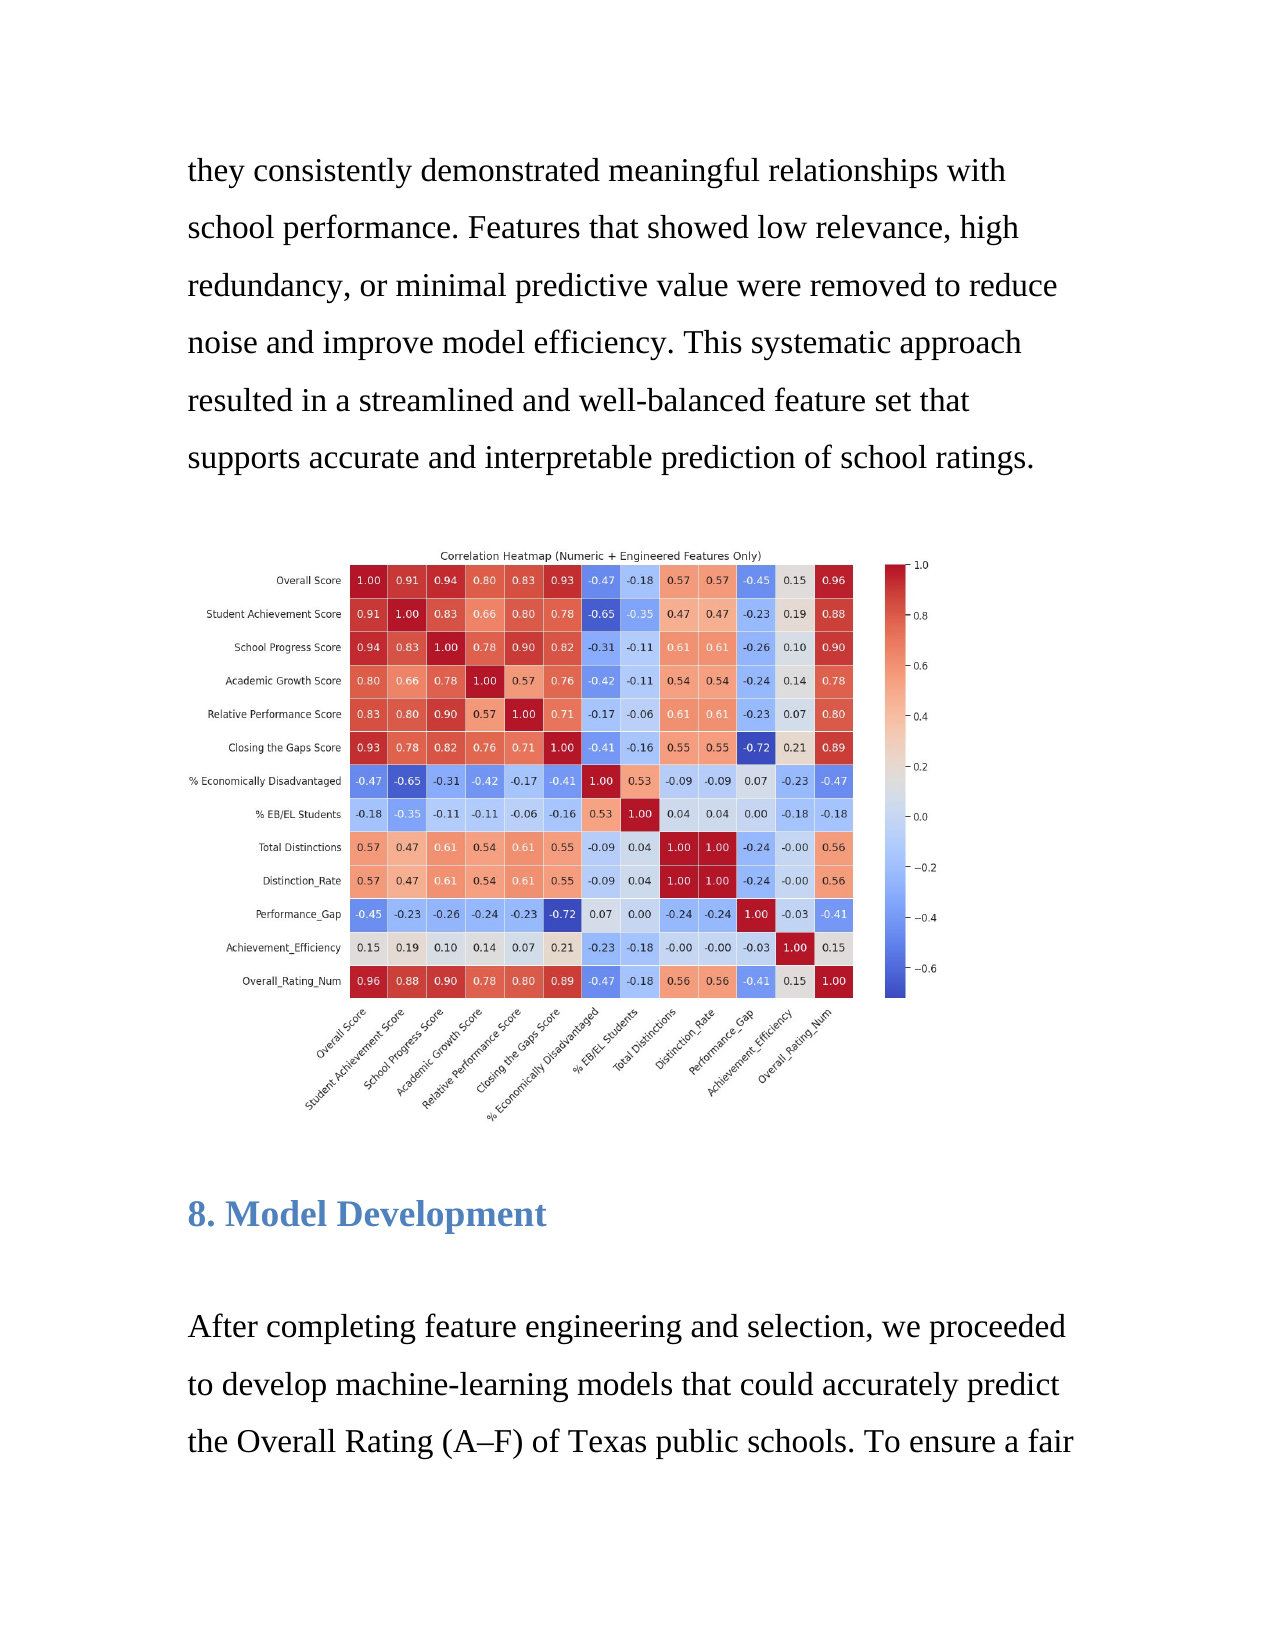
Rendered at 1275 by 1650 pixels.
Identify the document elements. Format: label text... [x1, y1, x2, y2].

picture [187, 545, 942, 1129]
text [187, 1306, 1087, 1460]
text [187, 150, 1087, 476]
subtitle Model Development [187, 1192, 1087, 1235]
